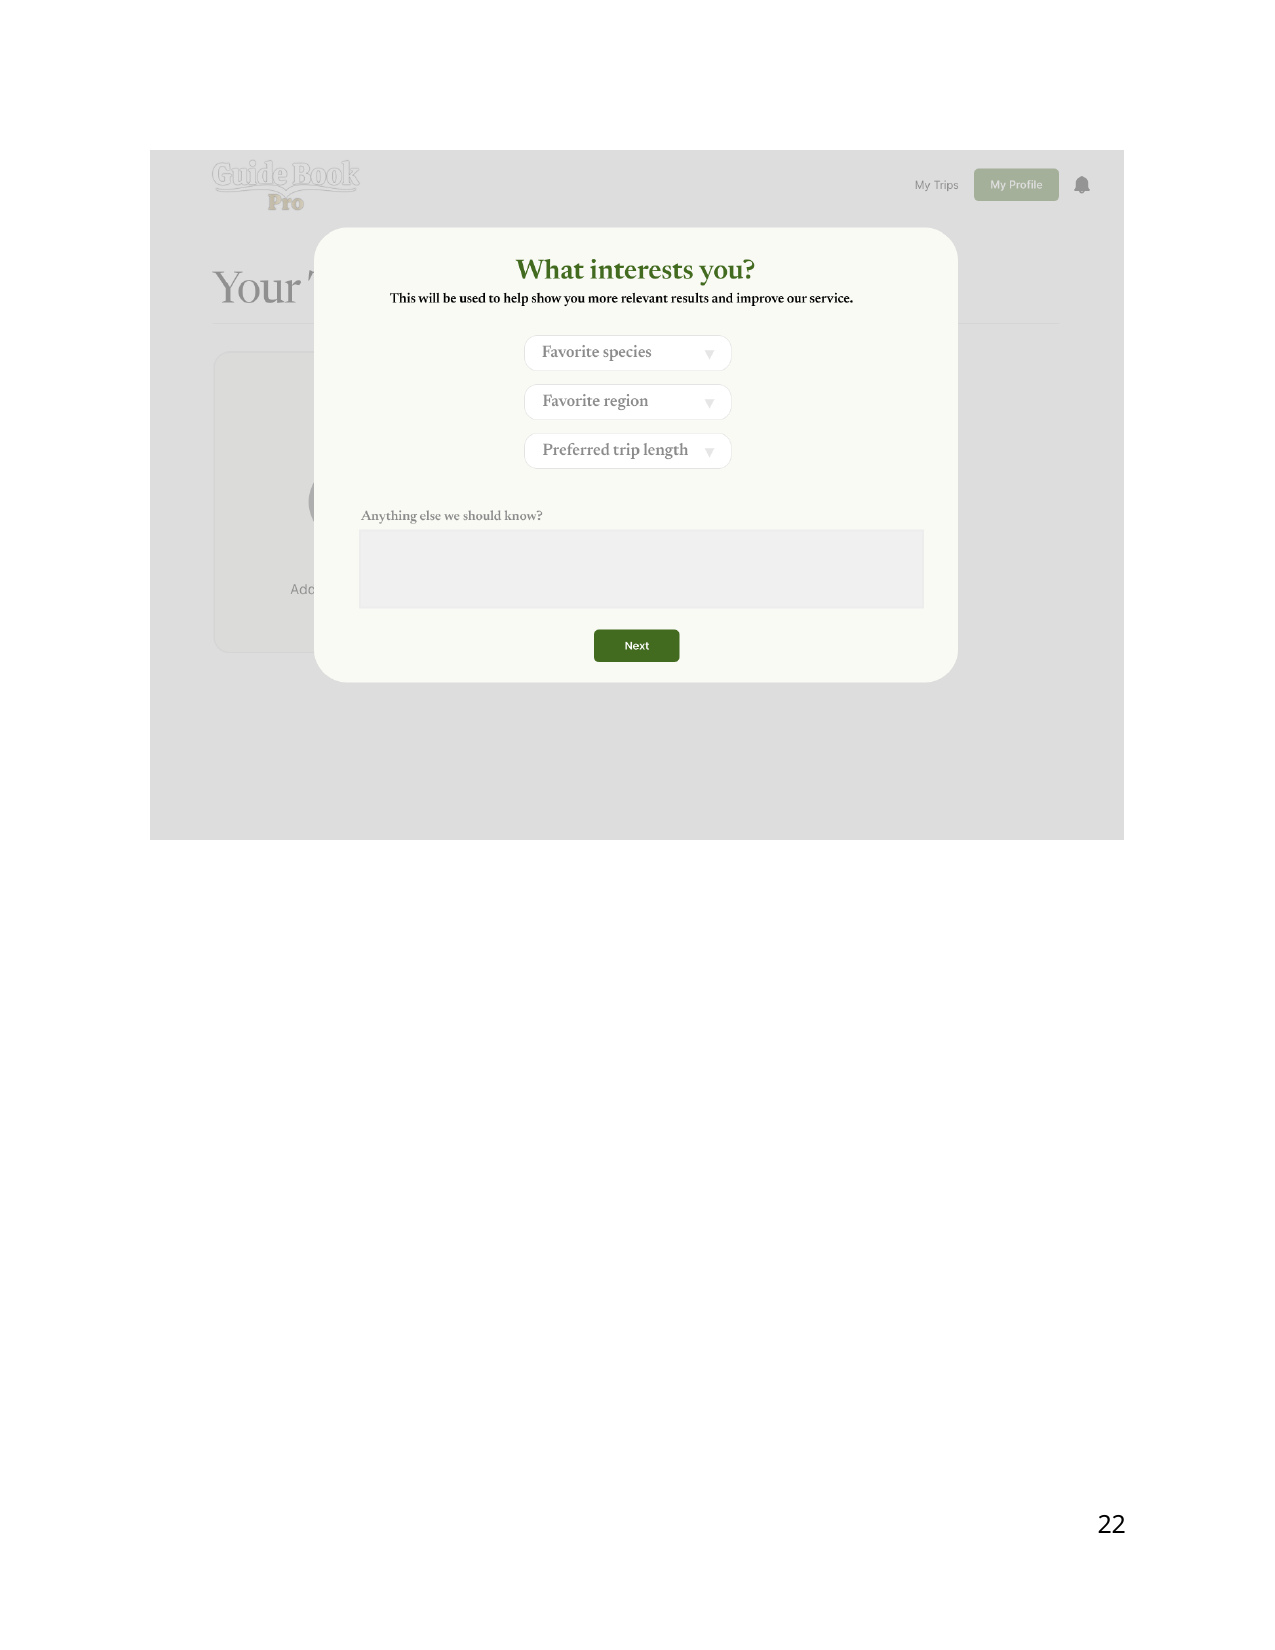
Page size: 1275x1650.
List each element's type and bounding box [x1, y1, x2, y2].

picture [150, 150, 1124, 840]
